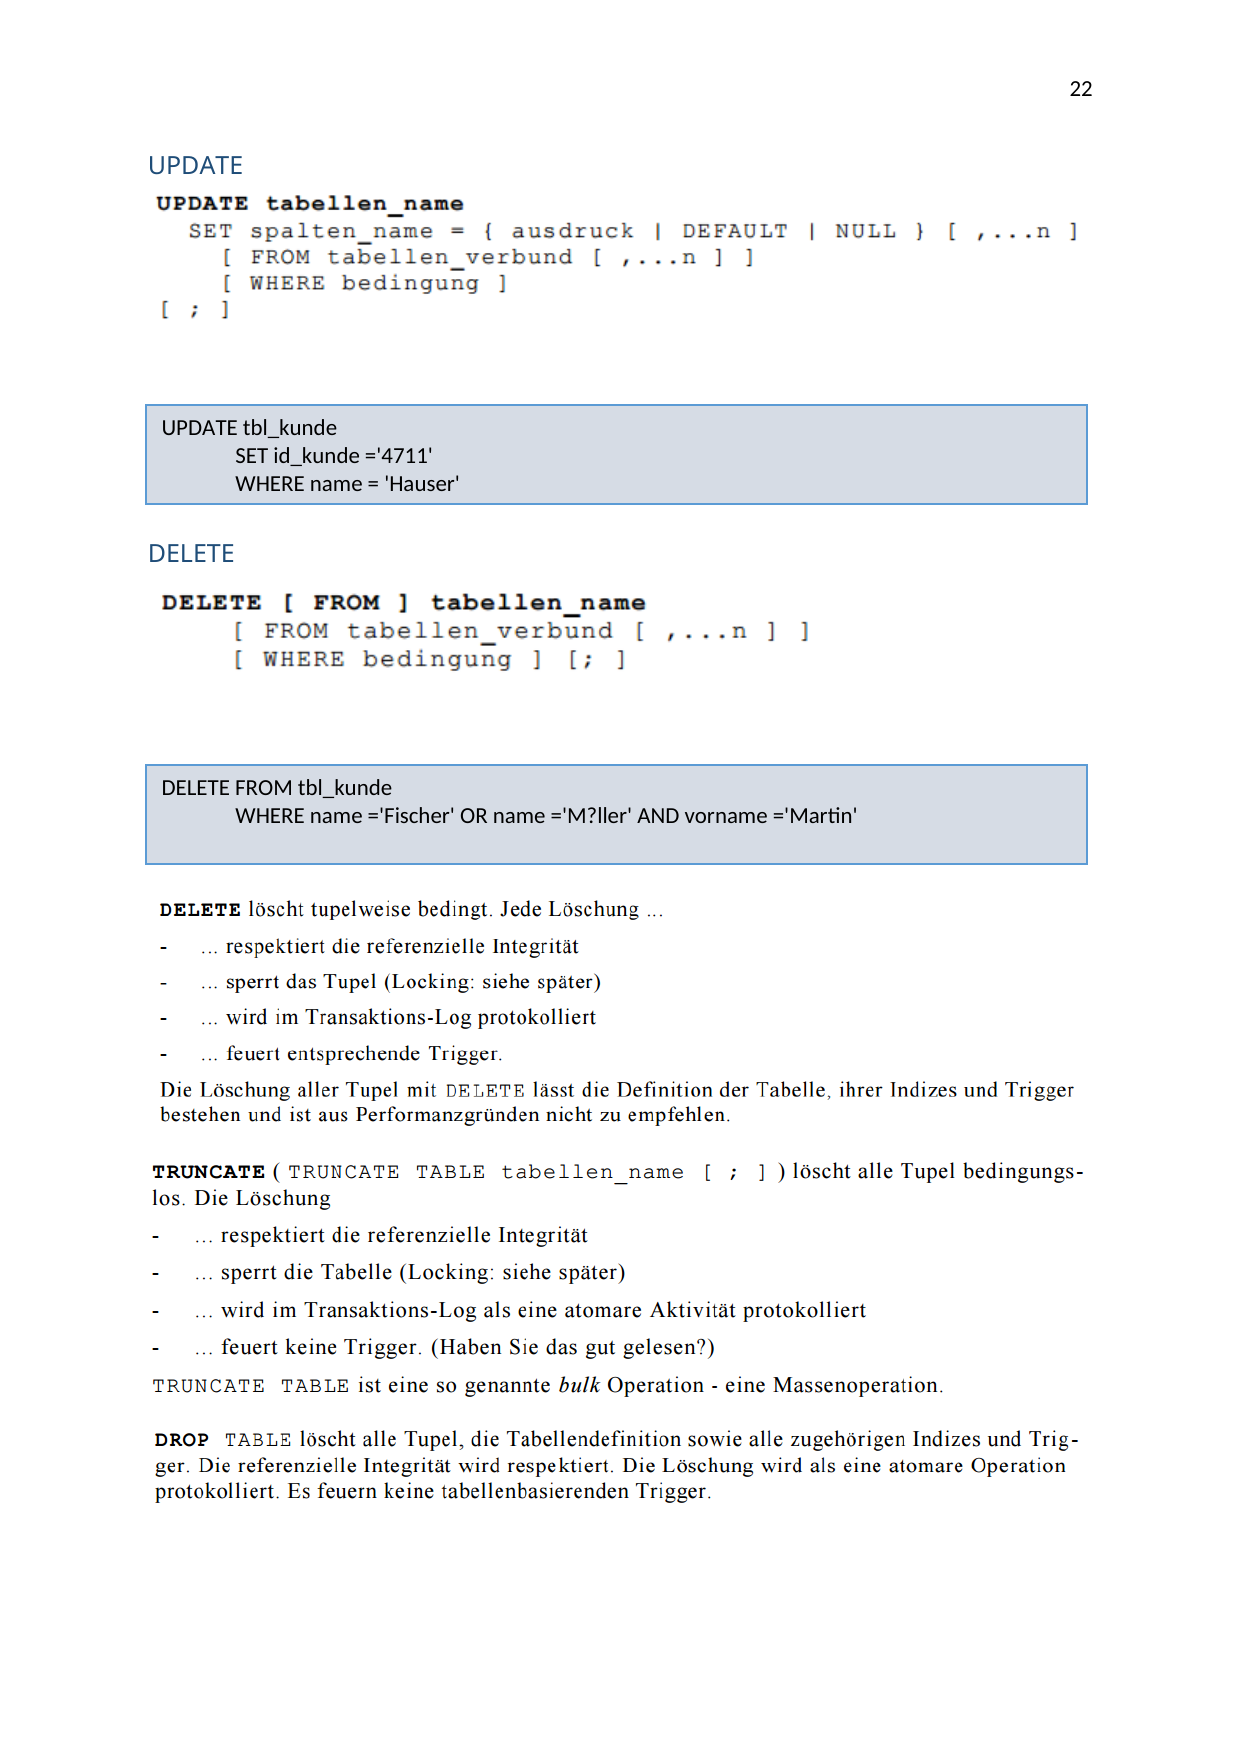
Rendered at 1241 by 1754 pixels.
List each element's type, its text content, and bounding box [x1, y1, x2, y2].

subtitle DELETE [148, 399, 1093, 570]
subtitle UPDATE [148, 148, 1093, 182]
picture [147, 184, 1093, 333]
picture [147, 1159, 1093, 1404]
picture [147, 895, 1093, 1141]
picture [147, 572, 835, 693]
picture [147, 1422, 1093, 1515]
